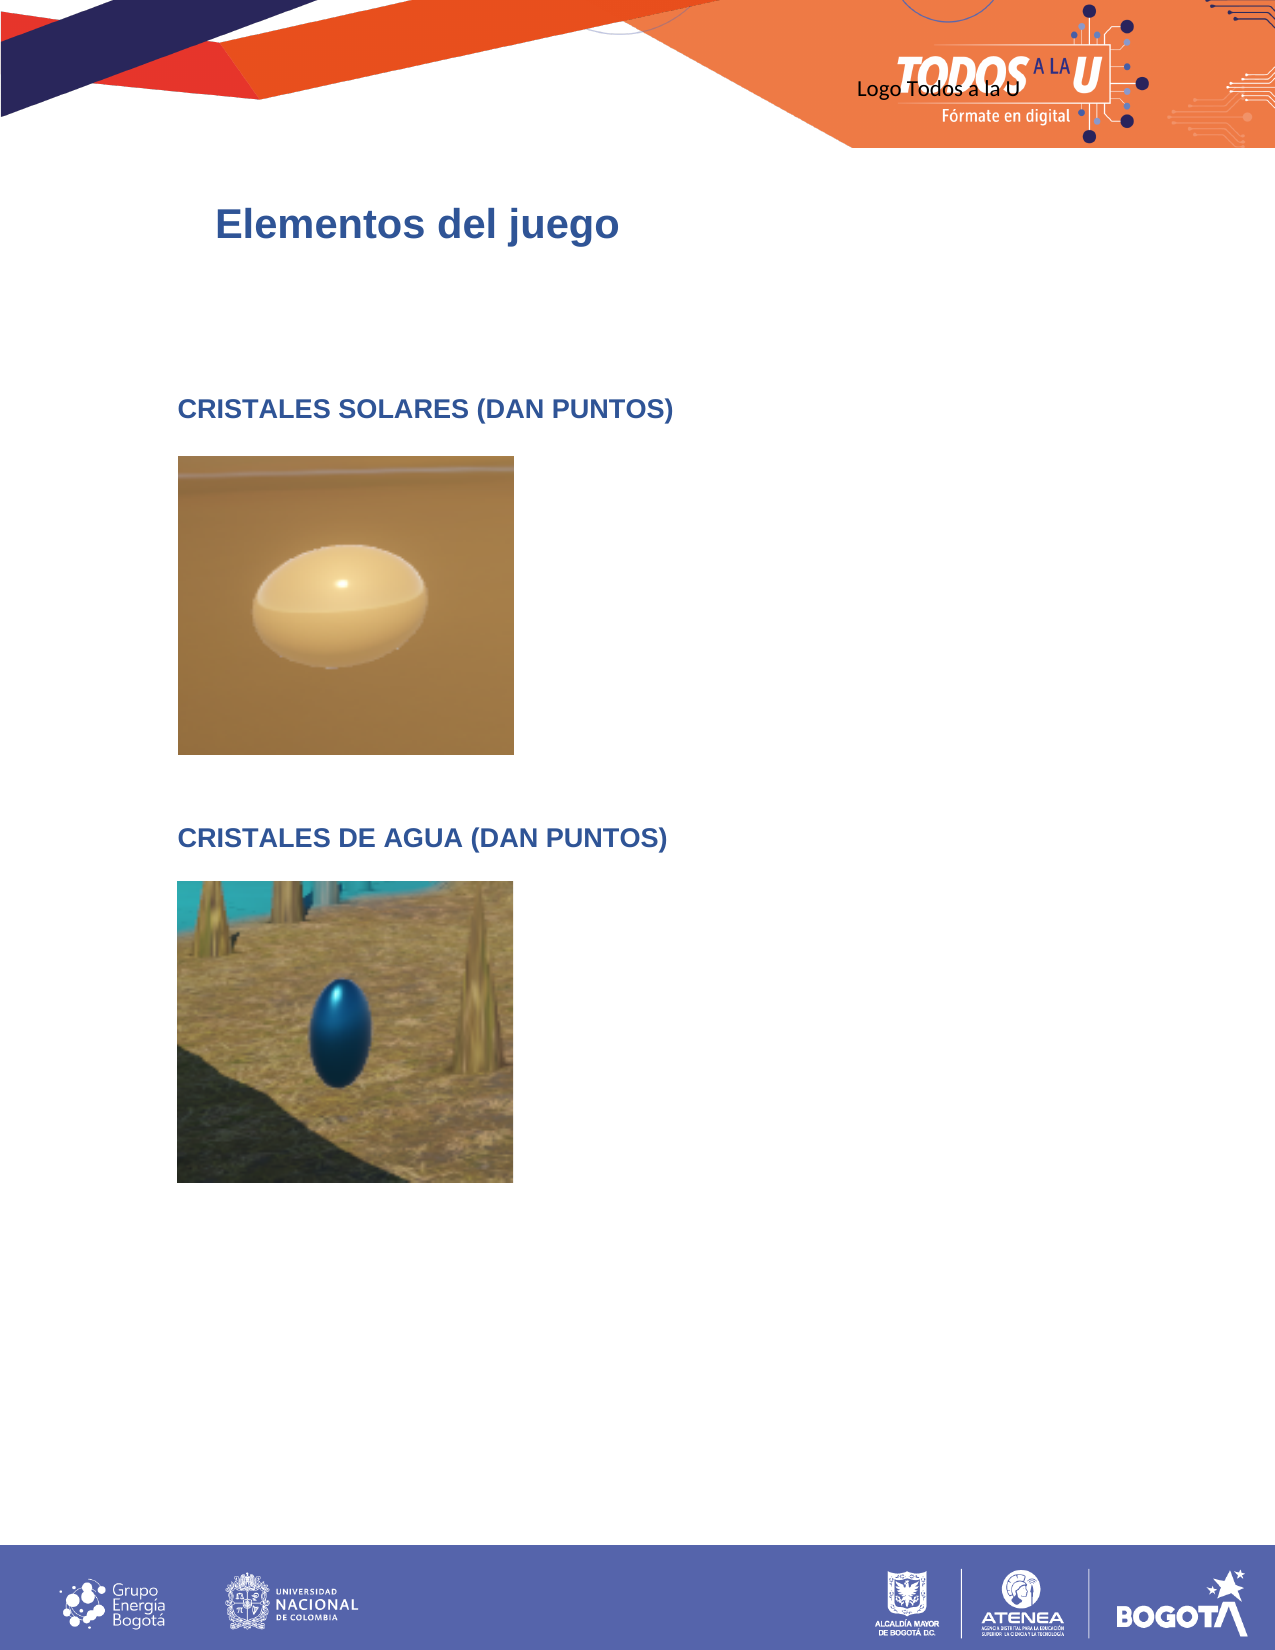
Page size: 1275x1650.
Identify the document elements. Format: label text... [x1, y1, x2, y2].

text CRISTALES SOLARES (DAN PUNTOS) [177, 393, 1098, 424]
picture [177, 881, 514, 1183]
text CRISTALES DE AGUA (DAN PUNTOS) [177, 822, 1098, 853]
picture [178, 456, 514, 755]
picture [0, 1545, 1275, 1650]
text Elementos del juego [215, 199, 1098, 247]
picture [0, 0, 1275, 148]
